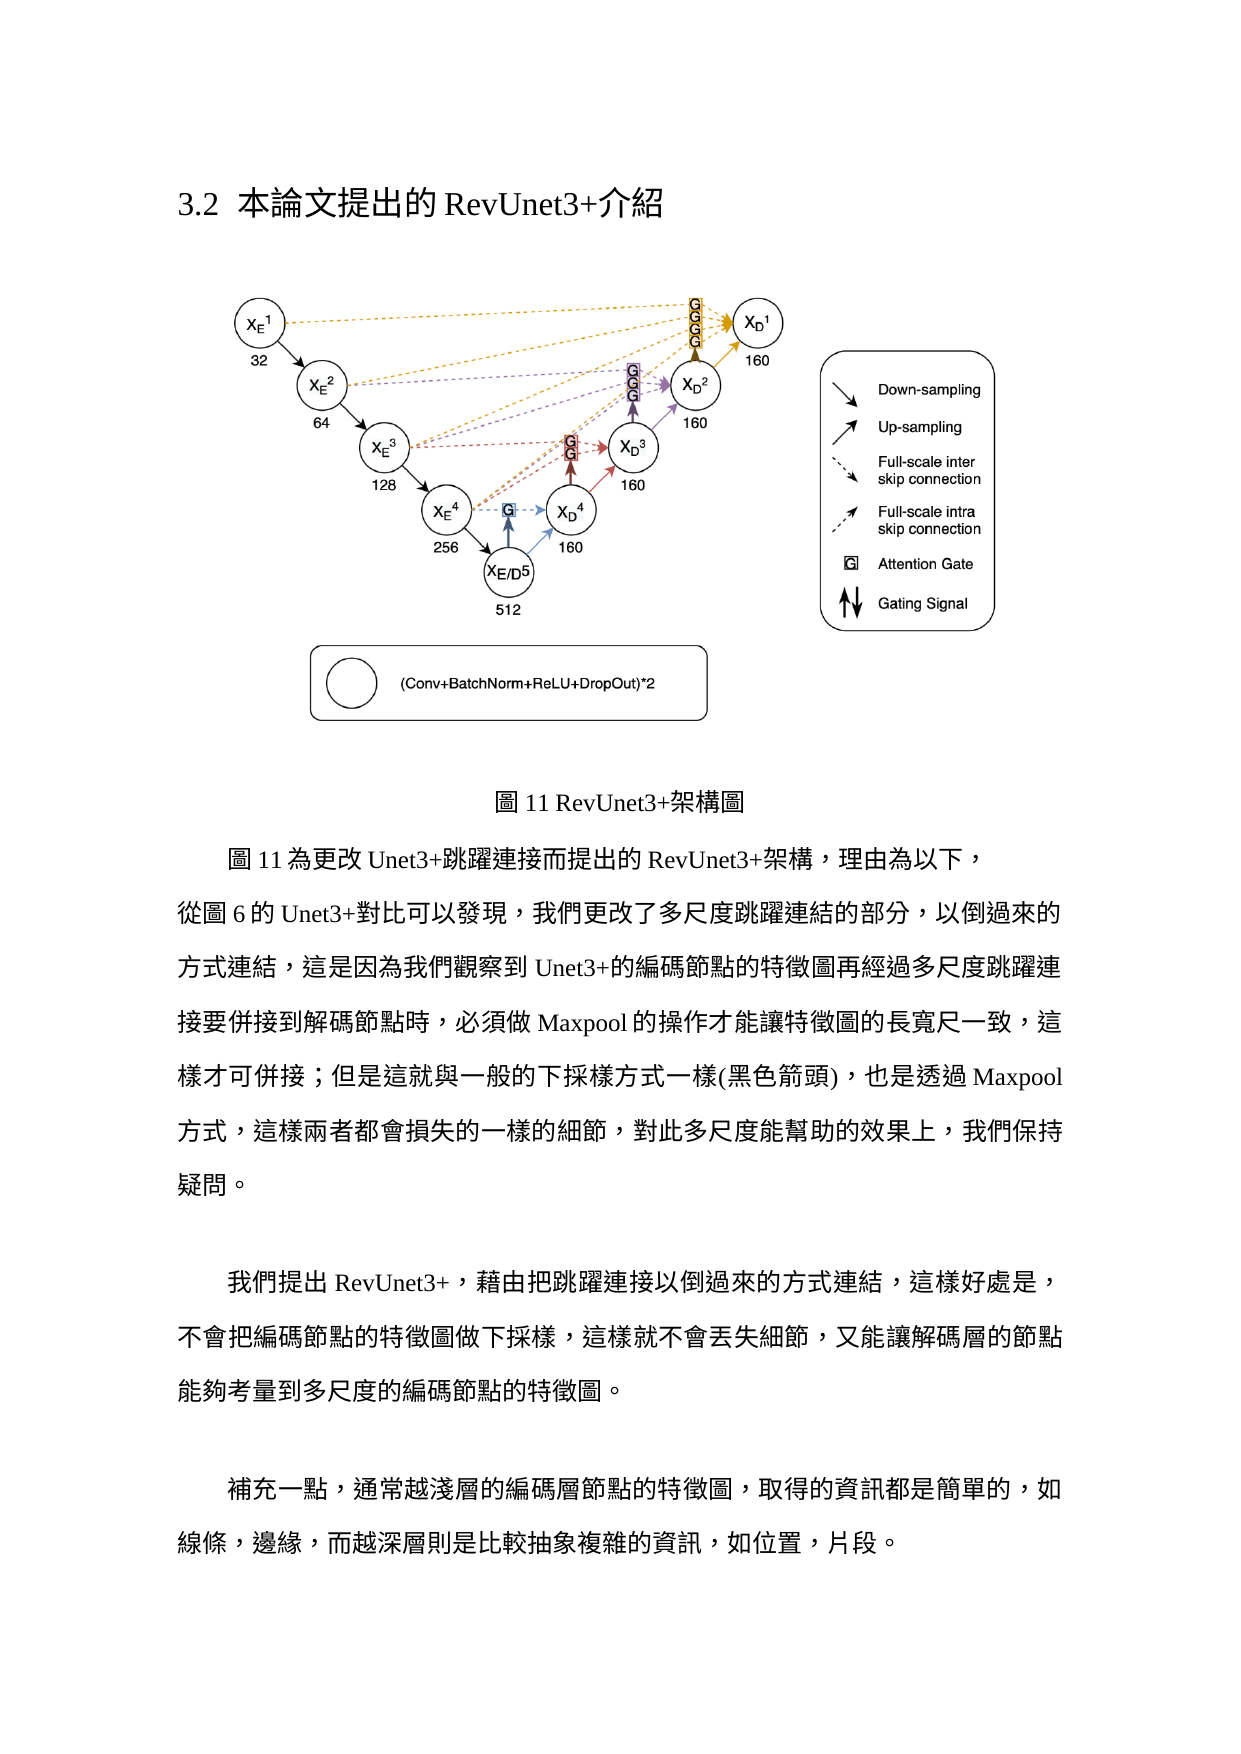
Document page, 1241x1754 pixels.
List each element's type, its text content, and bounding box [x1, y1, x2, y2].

subtitle 本論文提出的RevUnet3+介紹 [177, 177, 1063, 225]
text 補充一點，通常越淺層的編碼層節點的特徵圖，取得的資訊都是簡單的，如線條，邊緣，而越深層則是比較抽象複雜的資訊，如位置，片段。 [177, 1469, 1063, 1560]
text 圖11為更改Unet3+跳躍連接而提出的RevUnet3+架構，理由為以下， [177, 839, 1063, 875]
picture [191, 249, 1049, 766]
text 圖11 RevUnet3+架構圖 [177, 782, 1063, 818]
text 我們提出RevUnet3+，藉由把跳躍連接以倒過來的方式連結，這樣好處是，不會把編碼節點的特徵圖做下採樣，這樣就不會丟失細節，又能讓解碼層的節點能夠考量到多尺度的編碼節點的特徵圖。 [177, 1263, 1063, 1408]
text 從圖6的Unet3+對比可以發現，我們更改了多尺度跳躍連結的部分，以倒過來的方式連結，這是因為我們觀察到Unet3+的編碼節點的特徵圖再經過多尺度跳躍連接要併接到解碼節點時，必須做Maxpool的操作才能讓特徵圖的長寬尺一致，這樣才可併接；但是這就與一般的下採樣方式一樣(黑色箭頭)，也是透過Maxpool方式，這樣兩者都會損失的一樣的細節，對此多尺度能幫助的效果上，我們保持疑問。 [177, 893, 1063, 1202]
